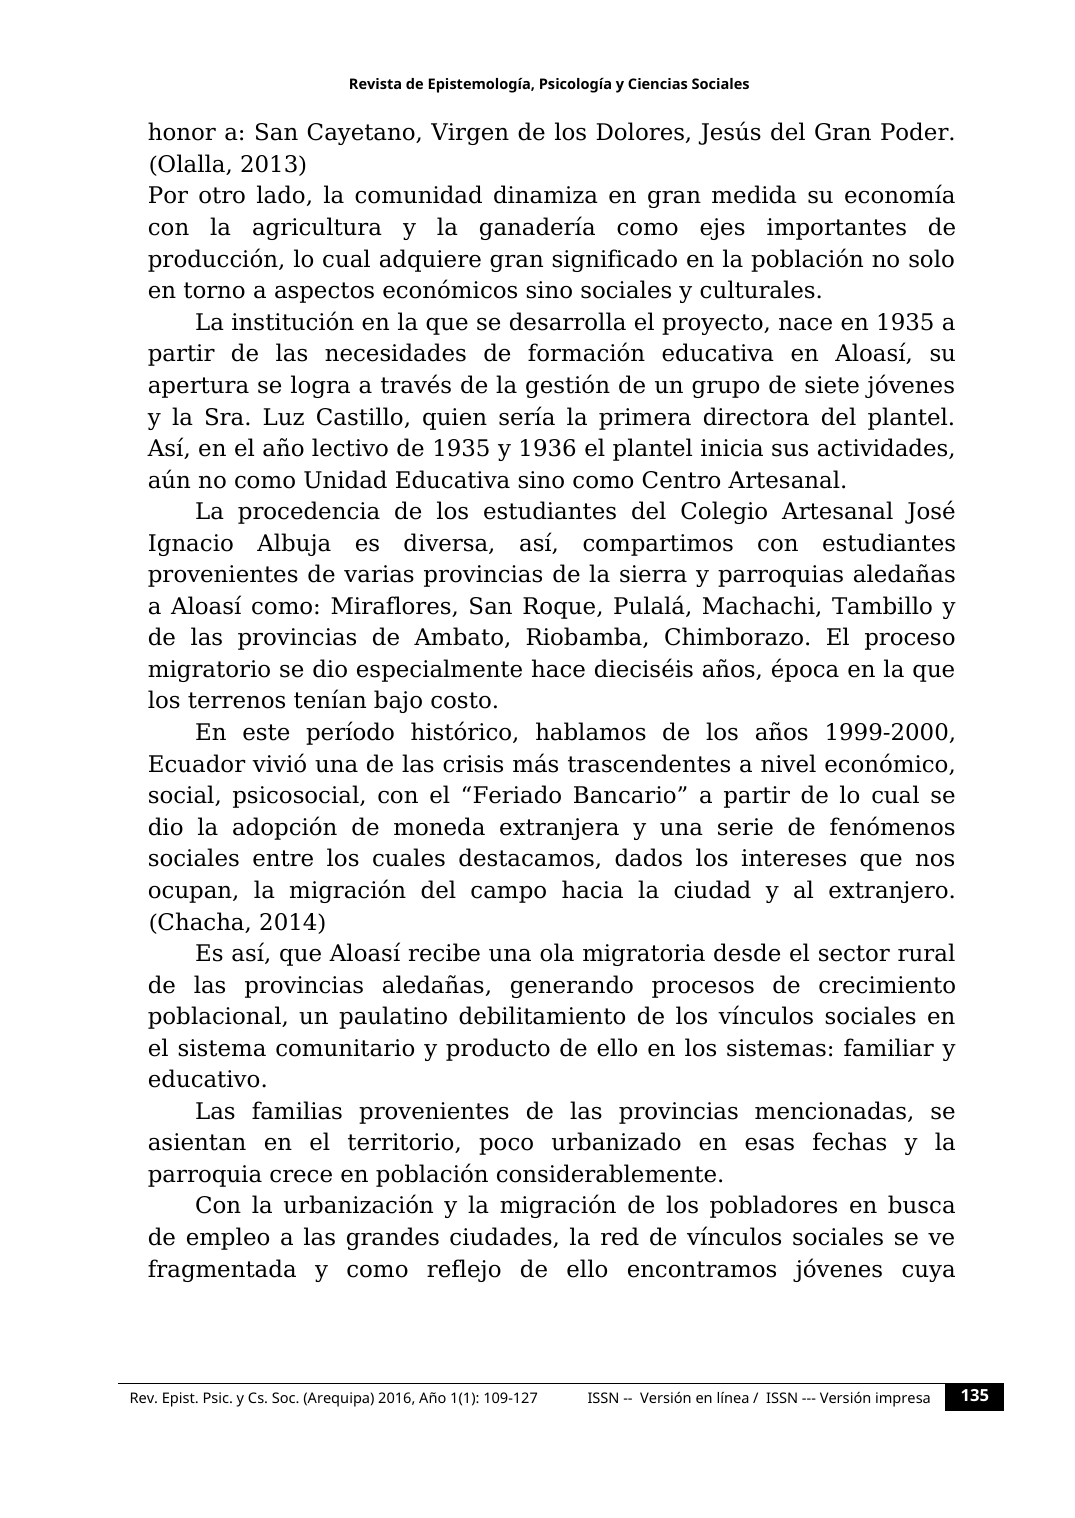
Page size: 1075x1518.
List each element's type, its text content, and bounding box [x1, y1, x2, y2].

text Las familias provenientes de las provincias mencionadas, se asientan en el territorio, poco urbanizado en esas fechas y la parroquia crece en población considerablemente. [148, 1097, 957, 1187]
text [148, 1191, 957, 1282]
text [148, 118, 957, 177]
text En este período histórico, hablamos de los años 1999-2000, Ecuador vivió una de las crisis más trascendentes a nivel económico, social, psicosocial, con el “Feriado Bancario” a partir de lo cual se dio la adopción de moneda extranjera y una serie de fenómenos sociales entre los cuales destacamos, dados los intereses que nos ocupan, la migración del campo hacia la ciudad y al extranjero. (Chacha, 2014) [148, 718, 957, 935]
text La procedencia de los estudiantes del Colegio Artesanal José Ignacio Albuja es diversa, así, compartimos con estudiantes provenientes de varias provincias de la sierra y parroquias aledañas a Aloasí como: Miraflores, San Roque, Pulalá, Machachi, Tambillo y de las provincias de Ambato, Riobamba, Chimborazo. El proceso migratorio se dio especialmente hace dieciséis años, época en la que los terrenos tenían bajo costo. [148, 497, 957, 714]
text Por otro lado, la comunidad dinamiza en gran medida su economía con la agricultura y la ganadería como ejes importantes de producción, lo cual adquiere gran significado en la población no solo en torno a aspectos económicos sino sociales y culturales. [148, 181, 957, 303]
text La institución en la que se desarrolla el proyecto, nace en 1935 a partir de las necesidades de formación educativa en Aloasí, su apertura se logra a través de la gestión de un grupo de siete jóvenes y la Sra. Luz Castillo, quien sería la primera directora del plantel. Así, en el año lectivo de 1935 y 1936 el plantel inicia sus actividades, aún no como Unidad Educativa sino como Centro Artesanal. [148, 307, 957, 493]
text Es así, que Aloasí recibe una ola migratoria desde el sector rural de las provincias aledañas, generando procesos de crecimiento poblacional, un paulatino debilitamiento de los vínculos sociales en el sistema comunitario y producto de ello en los sistemas: familiar y educativo. [148, 939, 957, 1092]
